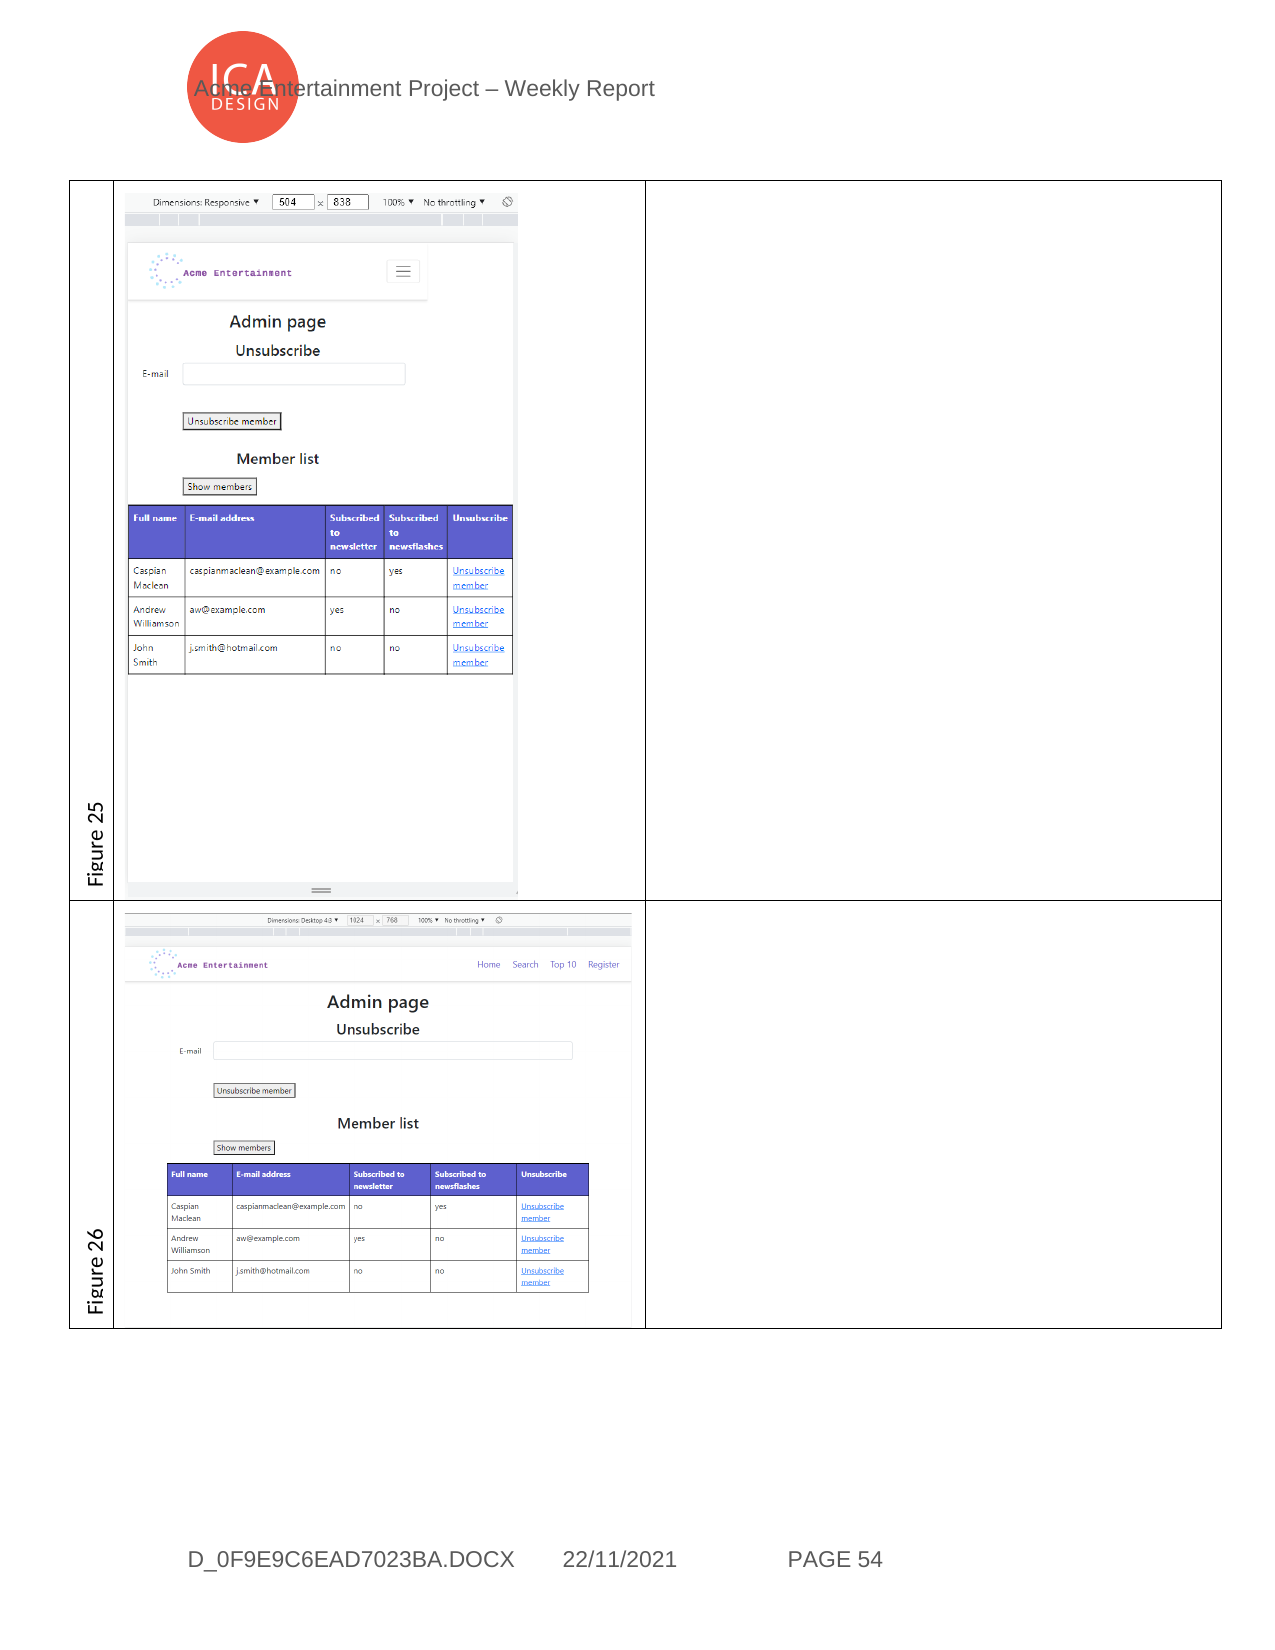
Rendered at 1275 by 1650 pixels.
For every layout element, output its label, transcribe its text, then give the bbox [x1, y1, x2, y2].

table_cell [646, 901, 1221, 1327]
picture [187, 31, 299, 143]
table_cell [646, 181, 1221, 900]
table_cell Figure 25 [70, 181, 113, 900]
table_cell Figure 26 [70, 901, 113, 1327]
table_cell [114, 181, 645, 900]
table_cell [114, 901, 645, 1327]
